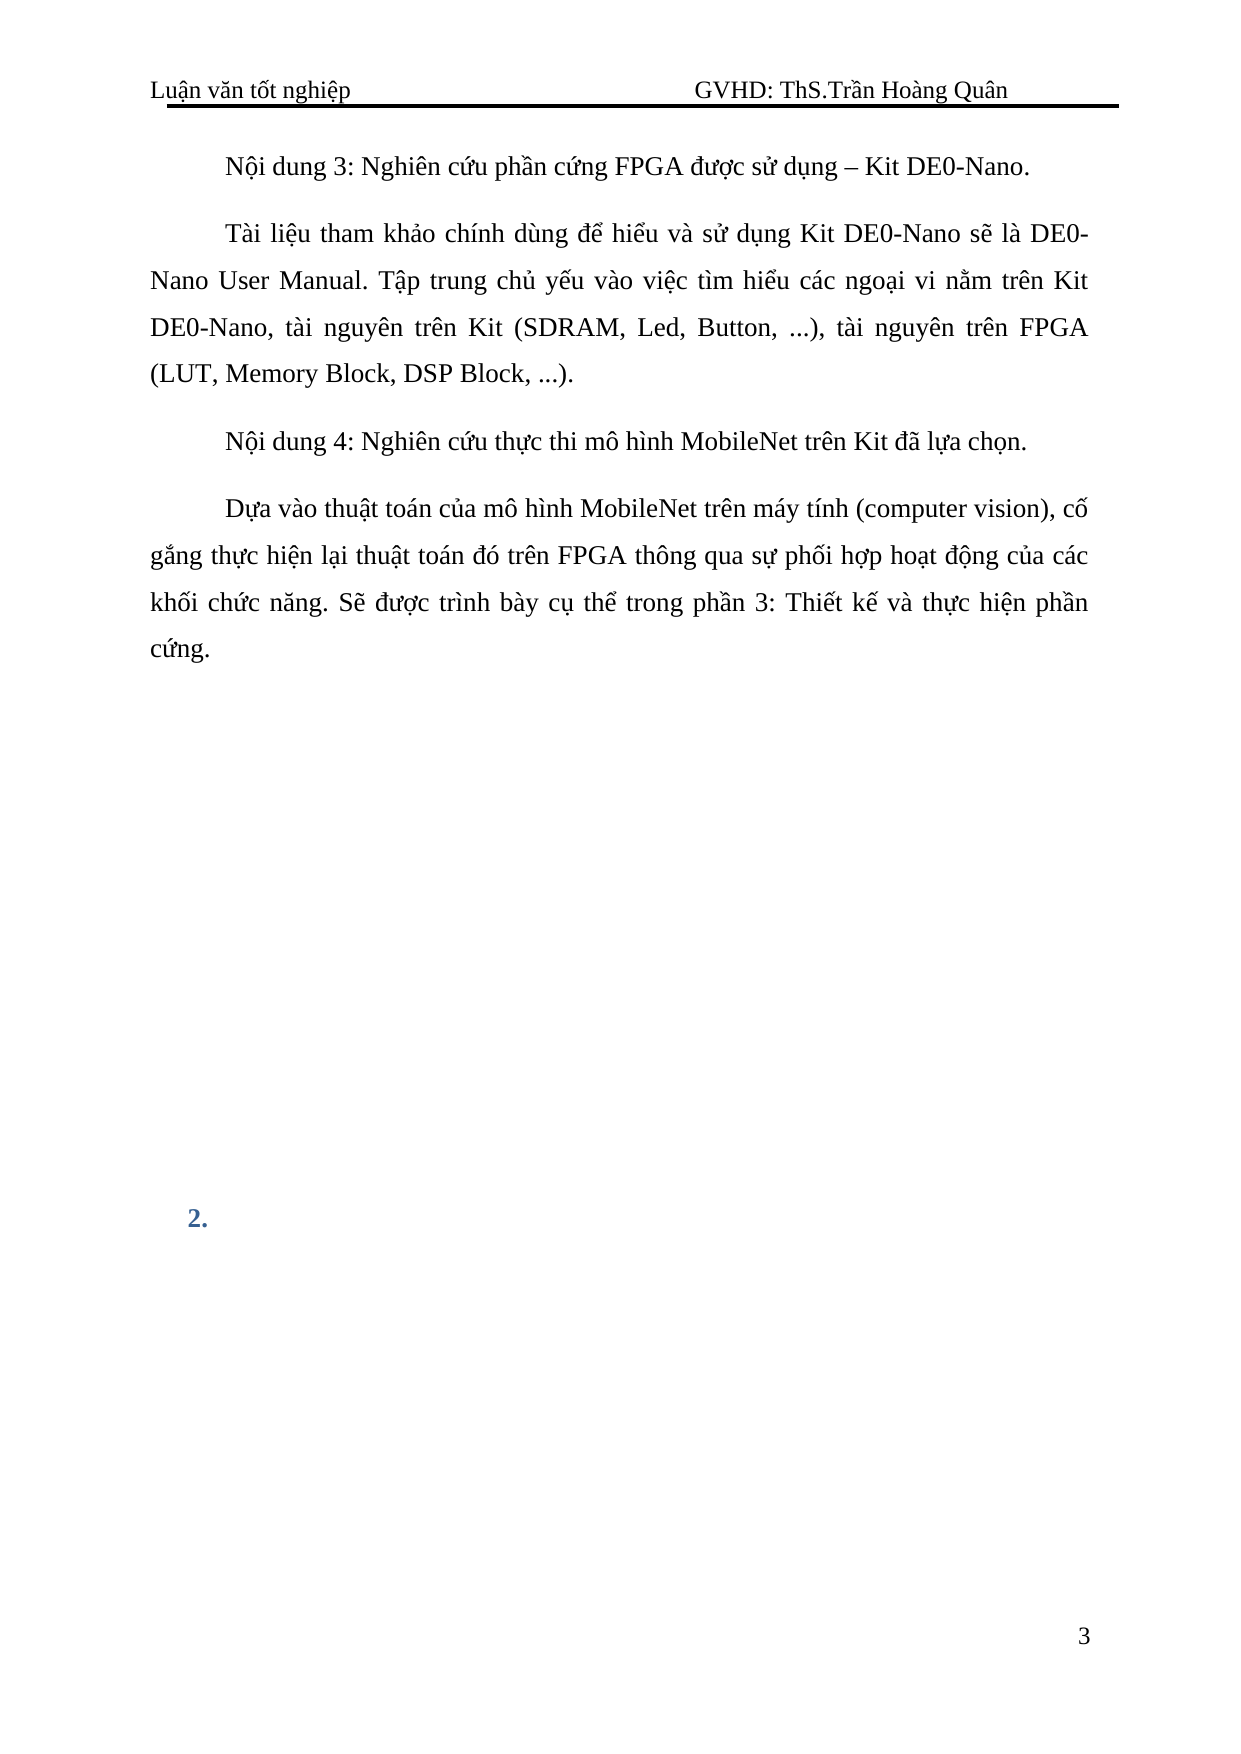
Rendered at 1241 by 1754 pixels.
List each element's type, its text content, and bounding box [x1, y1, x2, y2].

text Nội dung 3: Nghiên cứu phần cứng FPGA được sử dụng – Kit DE0-Nano. [150, 150, 1090, 181]
text Dựa vào thuật toán của mô hình MobileNet trên máy tính (computer vision), cố gắng thực hiện lại thuật toán đó trên FPGA thông qua sự phối hợp hoạt động của các khối chức năng. Sẽ được trình bày cụ thể trong phần 3: Thiết kế và thực hiện phần cứng. [150, 492, 1090, 664]
text Nội dung 4: Nghiên cứu thực thi mô hình MobileNet trên Kit đã lựa chọn. [150, 425, 1090, 456]
text Tài liệu tham khảo chính dùng để hiểu và sử dụng Kit DE0-Nano sẽ là DE0-Nano User Manual. Tập trung chủ yếu vào việc tìm hiểu các ngoại vi nằm trên Kit DE0-Nano, tài nguyên trên Kit (SDRAM, Led, Button, ...), tài nguyên trên FPGA (LUT, Memory Block, DSP Block, ...). [150, 217, 1090, 389]
